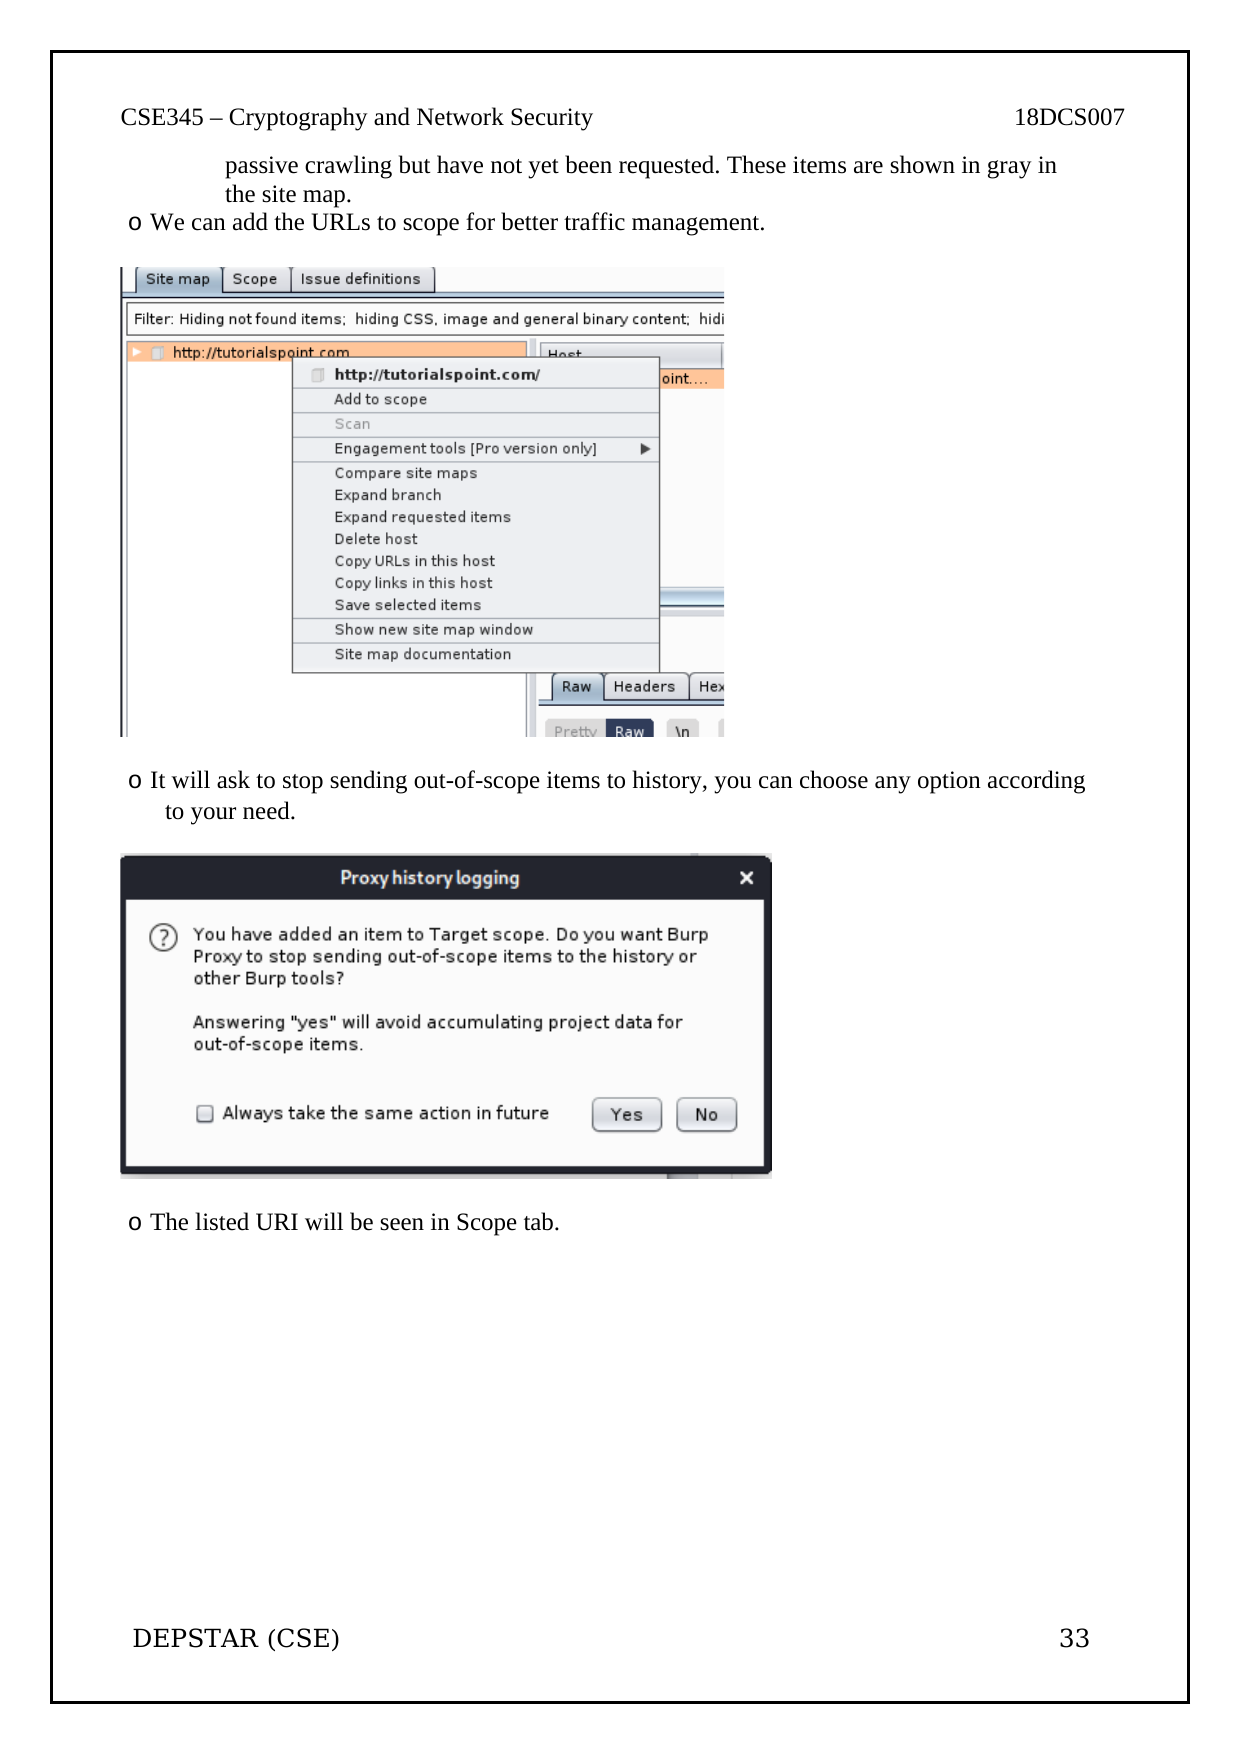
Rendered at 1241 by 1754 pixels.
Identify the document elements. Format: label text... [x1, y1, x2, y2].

picture [120, 853, 772, 1179]
list It will ask to stop sending out-of-scope items to history, you can choose any option according to your need. [127, 765, 1090, 825]
text passive crawling but have not yet been requested. These items are shown in gray in the site map. [225, 150, 1090, 207]
picture [120, 267, 725, 737]
list We can add the URLs to scope for better traffic management. [127, 207, 1090, 238]
list The listed URI will be seen in Scope tab. [127, 1207, 1090, 1238]
